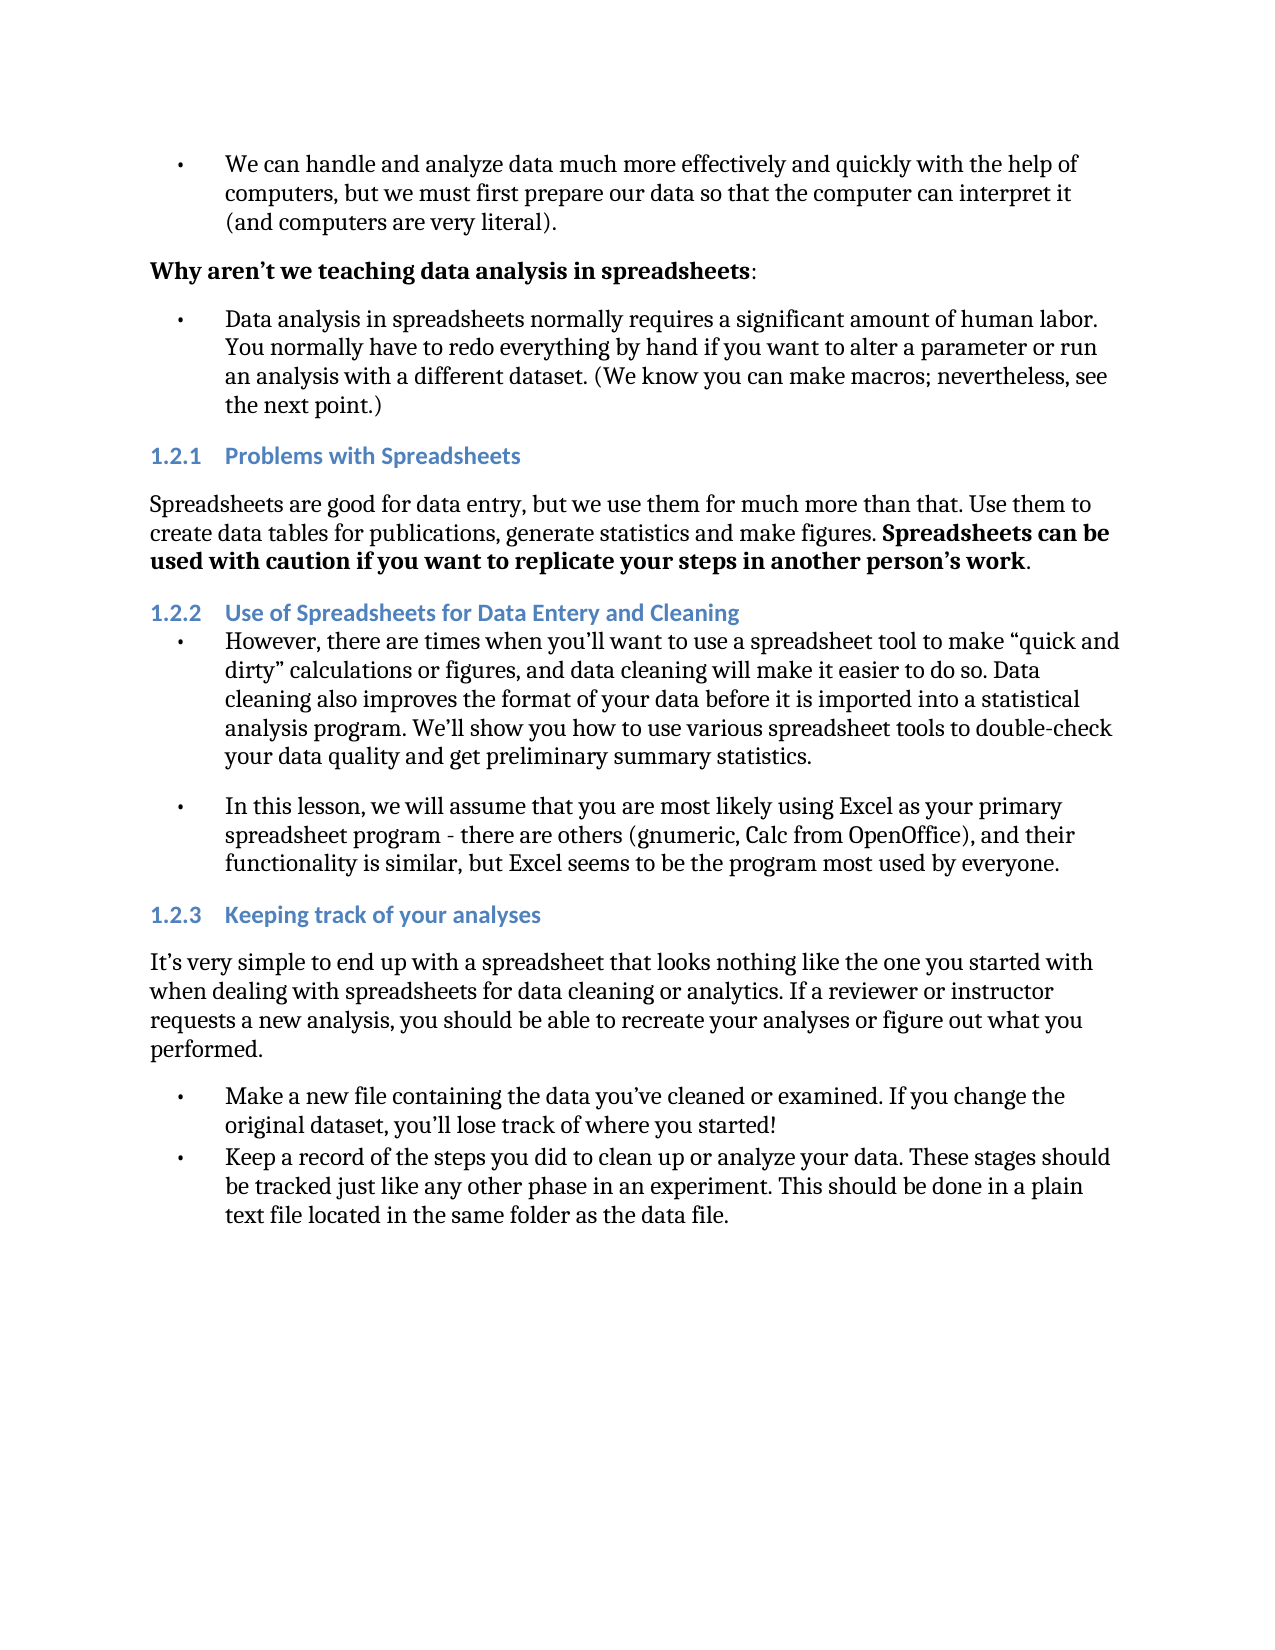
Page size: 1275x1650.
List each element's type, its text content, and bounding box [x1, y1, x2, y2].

text Spreadsheets are good for data entry, but we use them for much more than that. Use them to create data tables for publications, generate statistics and make figures. Spreadsheets can be used with caution if you want to replicate your steps in another person’s work. [150, 490, 1125, 576]
list We can handle and analyze data much more effectively and quickly with the help of computers, but we must first prepare our data so that the computer can interpret it (and computers are very literal). [175, 150, 1125, 236]
list In this lesson, we will assume that you are most likely using Excel as your primary spreadsheet program - there are others (gnumeric, Calc from OpenOffice), and their functionality is similar, but Excel seems to be the program most used by everyone. [175, 792, 1125, 878]
list Keep a record of the steps you did to clean up or analyze your data. These stages should be tracked just like any other phase in an experiment. This should be done in a plain text file located in the same folder as the data file. [175, 1143, 1125, 1229]
subtitle 1.2.2 Use of Spreadsheets for Data Entery and Cleaning [150, 597, 1125, 627]
text Why aren’t we teaching data analysis in spreadsheets: [150, 257, 1125, 286]
subtitle 1.2.3 Keeping track of your analyses [150, 899, 1125, 929]
list Data analysis in spreadsheets normally requires a significant amount of human labor. You normally have to redo everything by hand if you want to alter a parameter or run an analysis with a different dataset. (We know you can make macros; nevertheless, see the next point.) [175, 304, 1125, 419]
list However, there are times when you’ll want to use a spreadsheet tool to make “quick and dirty” calculations or figures, and data cleaning will make it easier to do so. Data cleaning also improves the format of your data before it is imported into a statistical analysis program. We’ll show you how to use various spreadsheet tools to double-check your data quality and get preliminary summary statistics. [175, 627, 1125, 771]
text It’s very simple to end up with a spreadsheet that looks nothing like the one you started with when dealing with spreadsheets for data cleaning or analytics. If a reviewer or instructor requests a new analysis, you should be able to recreate your analyses or figure out what you performed. [150, 948, 1125, 1063]
subtitle 1.2.1 Problems with Spreadsheets [150, 440, 1125, 471]
list Make a new file containing the data you’ve cleaned or examined. If you change the original dataset, you’ll lose track of where you started! [175, 1082, 1125, 1139]
